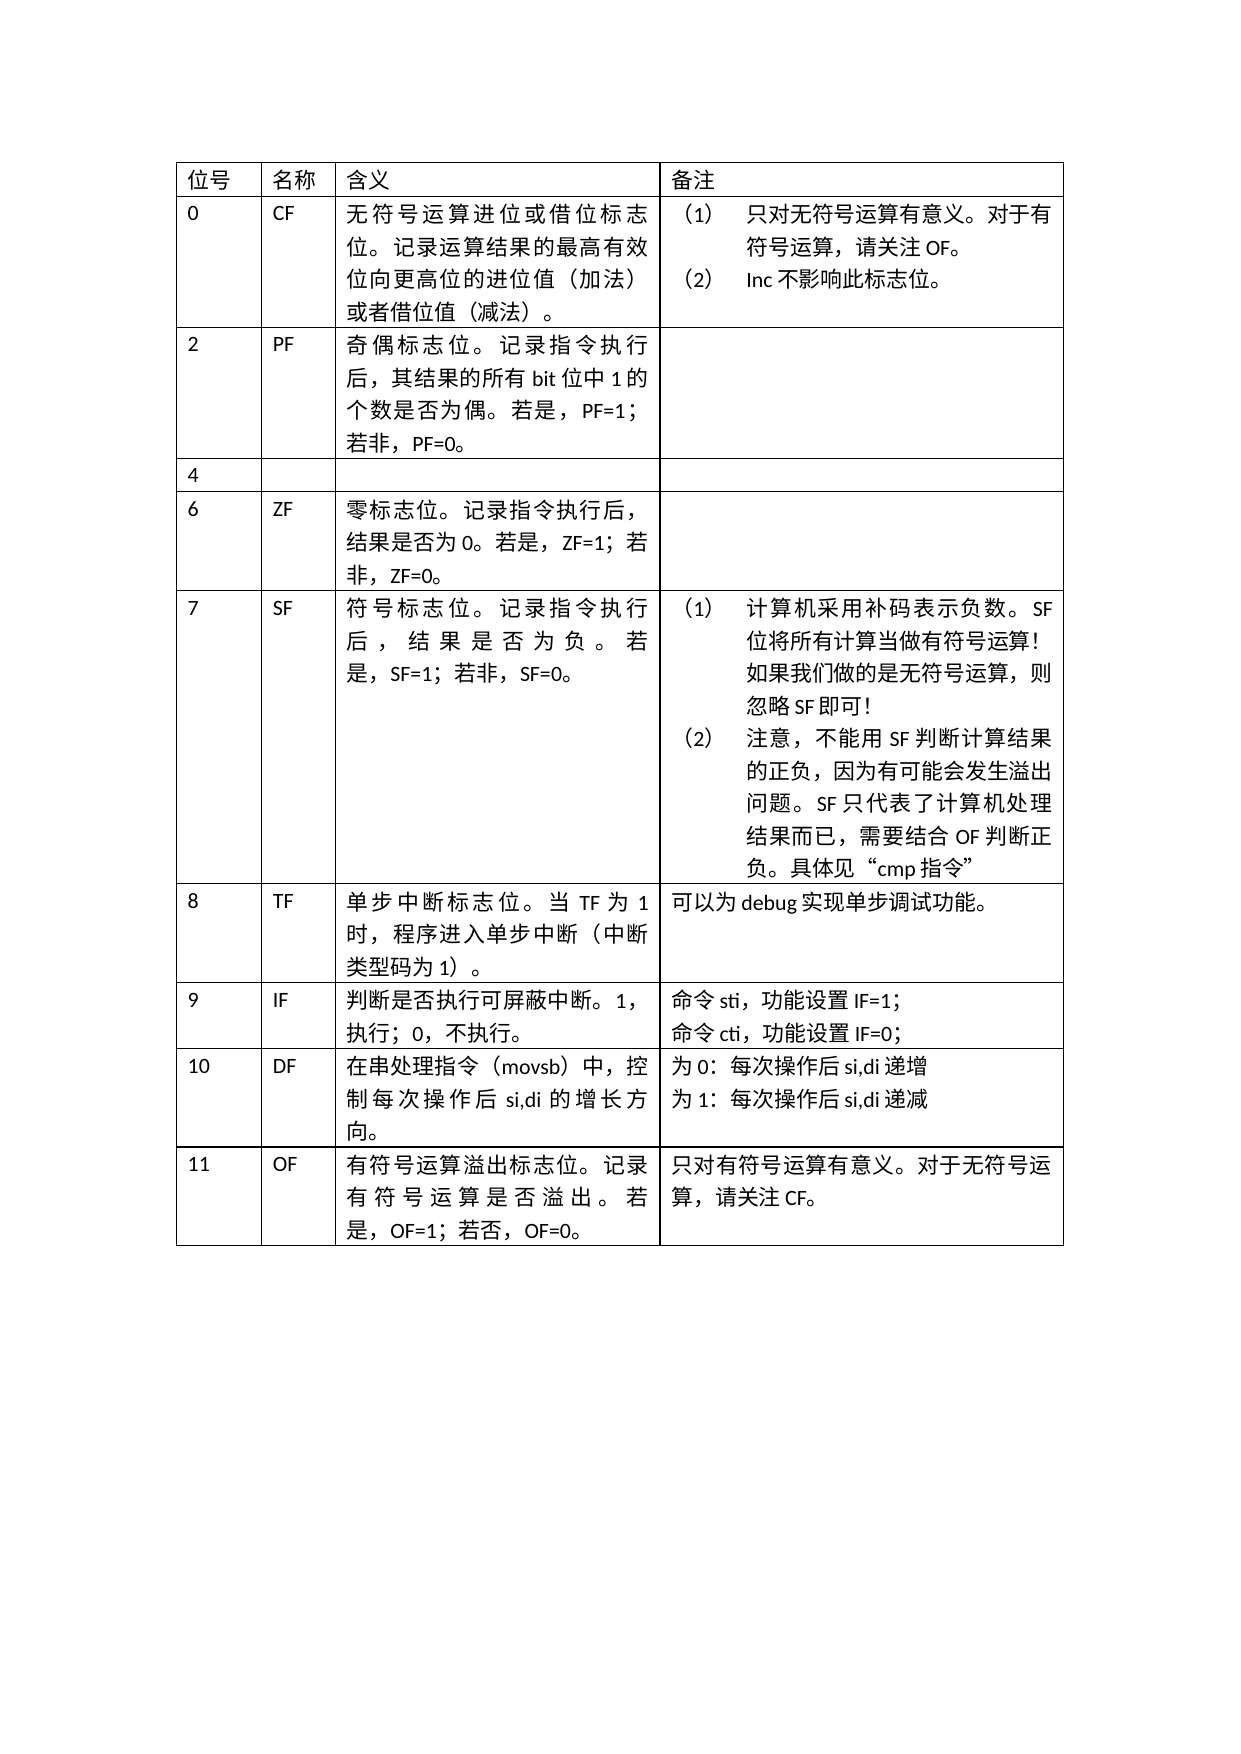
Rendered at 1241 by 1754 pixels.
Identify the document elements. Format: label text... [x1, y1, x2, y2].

table_cell 判断是否执行可屏蔽中断。1，执行；0，不执行。 [336, 983, 659, 1048]
table_cell 4 [177, 459, 261, 491]
table_cell [661, 459, 1063, 491]
table_cell 11 [177, 1148, 261, 1245]
table_cell OF [262, 1148, 335, 1245]
table_cell 只对有符号运算有意义。对于无符号运算，请关注CF。 [661, 1148, 1063, 1245]
table_cell 符号标志位。记录指令执行后，结果是否为负。若是，SF=1；若非，SF=0。 [336, 591, 659, 883]
table_cell ZF [262, 492, 335, 590]
table_cell [661, 492, 1063, 590]
table_cell [336, 459, 659, 491]
table_cell 只对无符号运算有意义。对于有符号运算，请关注OF。 Inc不影响此标志位。 [661, 197, 1063, 327]
table_cell [262, 459, 335, 491]
table_cell 计算机采用补码表示负数。SF位将所有计算当做有符号运算！如果我们做的是无符号运算，则忽略SF即可！ 注意，不能用SF判断计算结果的正负，因为有可能会发生溢出问题。SF只代表了计算机处理结果而已，需要结合OF判断正负。具体见“cmp指令” [661, 591, 1063, 883]
table_cell TF [262, 884, 335, 982]
table_cell CF [262, 197, 335, 327]
table_cell 2 [177, 328, 261, 458]
table_cell 在串处理指令（movsb）中，控制每次操作后si,di的增长方向。 [336, 1049, 659, 1146]
table_cell [661, 328, 1063, 458]
table_cell 0 [177, 197, 261, 327]
table_header 含义 [336, 163, 659, 196]
table_cell 零标志位。记录指令执行后，结果是否为0。若是，ZF=1；若非，ZF=0。 [336, 492, 659, 590]
table_cell 为0：每次操作后si,di递增 为1：每次操作后si,di递减 [661, 1049, 1063, 1146]
table_cell 有符号运算溢出标志位。记录有符号运算是否溢出。若是，OF=1；若否，OF=0。 [336, 1148, 659, 1245]
table_cell DF [262, 1049, 335, 1146]
table_cell 无符号运算进位或借位标志位。记录运算结果的最高有效位向更高位的进位值（加法）或者借位值（减法）。 [336, 197, 659, 327]
table_header 名称 [262, 163, 335, 196]
table_cell 8 [177, 884, 261, 982]
table_cell IF [262, 983, 335, 1048]
table_header 备注 [661, 163, 1063, 196]
table_cell 9 [177, 983, 261, 1048]
table_cell 奇偶标志位。记录指令执行后，其结果的所有bit位中1的个数是否为偶。若是，PF=1；若非，PF=0。 [336, 328, 659, 458]
table_cell 单步中断标志位。当TF为1时，程序进入单步中断（中断类型码为1）。 [336, 884, 659, 982]
table_cell PF [262, 328, 335, 458]
table_header 位号 [177, 163, 261, 196]
table_cell 命令sti，功能设置IF=1； 命令cti，功能设置IF=0； [661, 983, 1063, 1048]
table_cell 7 [177, 591, 261, 883]
table_cell 6 [177, 492, 261, 590]
table_cell SF [262, 591, 335, 883]
table_cell 10 [177, 1049, 261, 1146]
table_cell 可以为debug实现单步调试功能。 [661, 884, 1063, 982]
